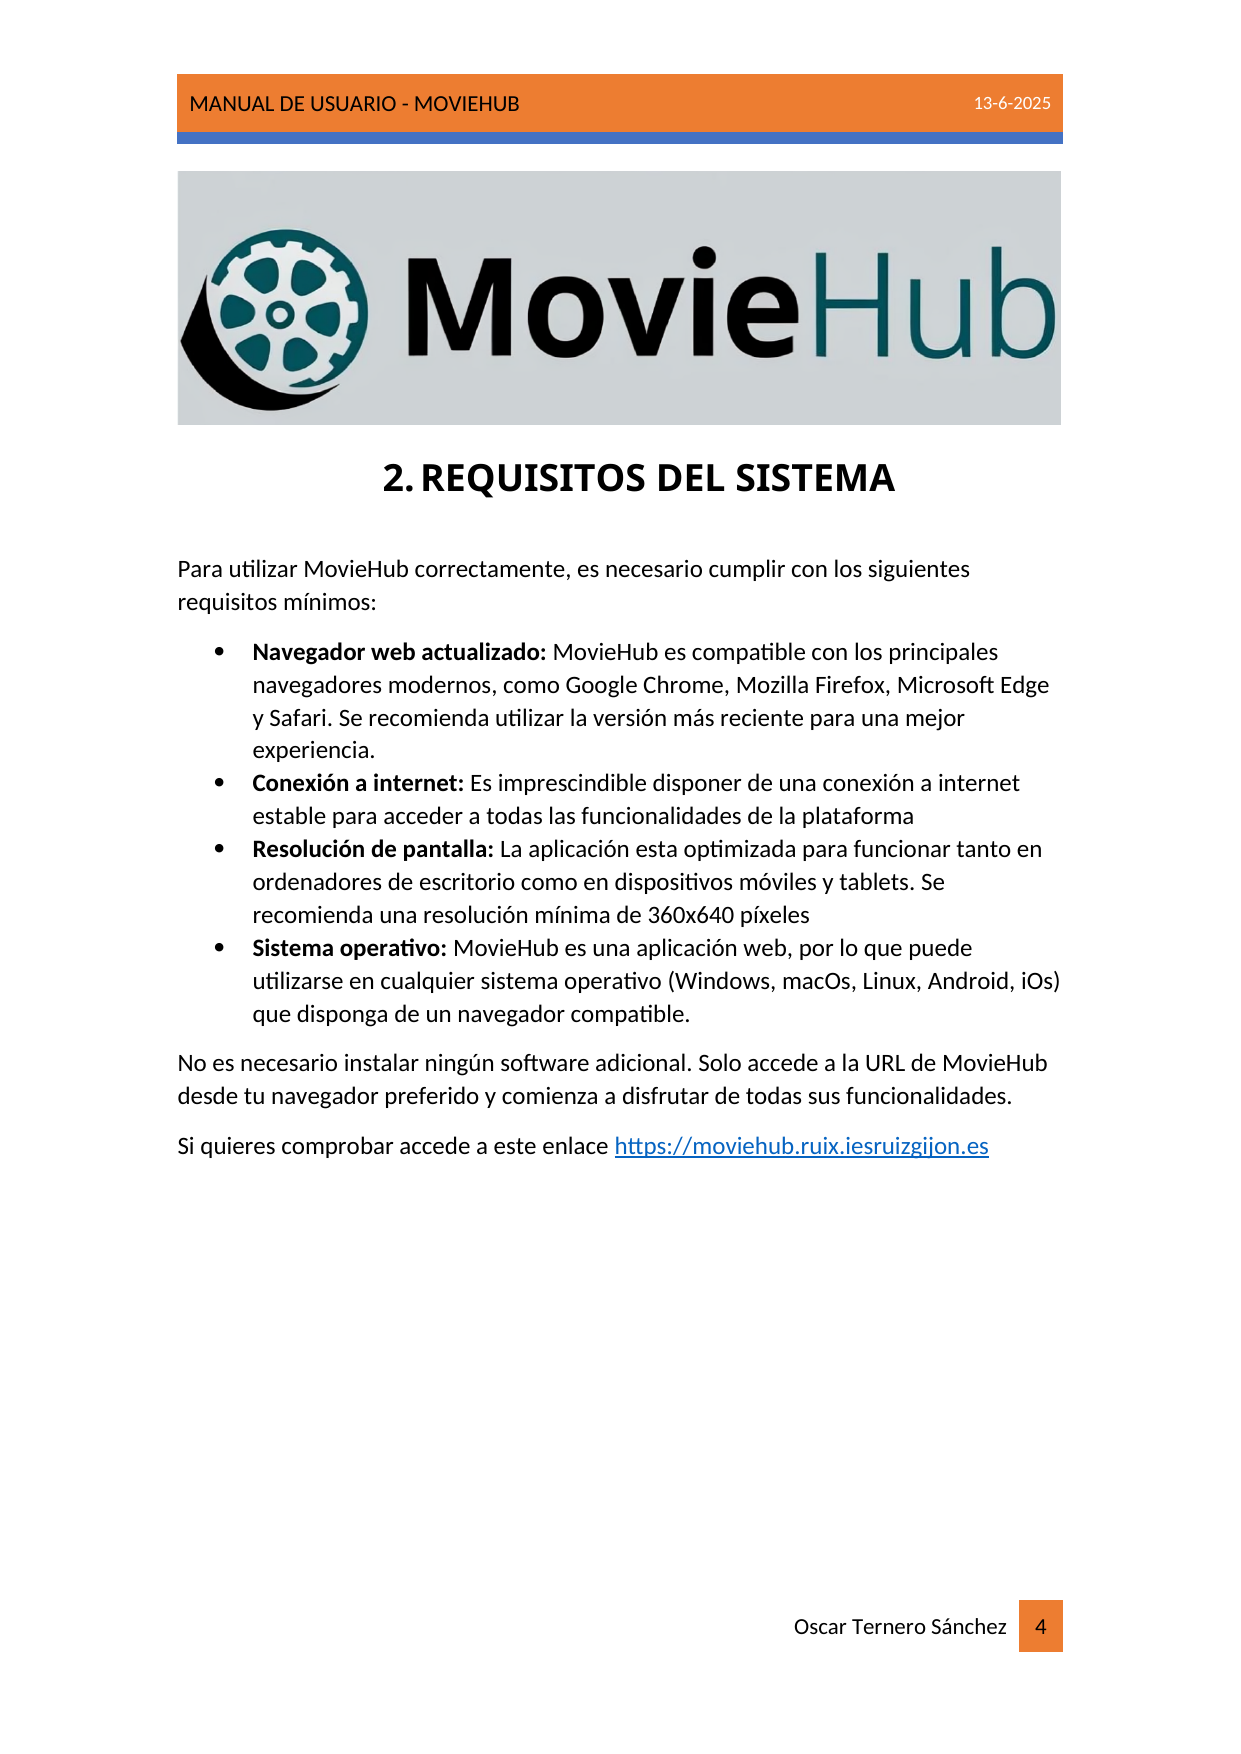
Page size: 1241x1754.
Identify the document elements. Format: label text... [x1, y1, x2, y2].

list Sistema operativo: MovieHub es una aplicación web, por lo que puede utilizarse en cualquier sistema operativo (Windows, macOs, Linux, Android, iOs) que disponga de un navegador compatible. [215, 932, 1063, 1028]
text No es necesario instalar ningún software adicional. Solo accede a la URL de MovieHub desde tu navegador preferido y comienza a disfrutar de todas sus funcionalidades. [177, 1048, 1063, 1111]
picture [177, 171, 1061, 425]
text Para utilizar MovieHub correctamente, es necesario cumplir con los siguientes requisitos mínimos: [177, 553, 1063, 617]
list Conexión a internet: Es imprescindible disponer de una conexión a internet estable para acceder a todas las funcionalidades de la plataforma [215, 768, 1063, 831]
text Si quieres comprobar accede a este enlace https://moviehub.ruix.iesruizgijon.es [177, 1130, 1063, 1161]
list Resolución de pantalla: La aplicación esta optimizada para funcionar tanto en ordenadores de escritorio como en dispositivos móviles y tablets. Se recomienda una resolución mínima de 360x640 píxeles [215, 833, 1063, 930]
subtitle REQUISITOS DEL SISTEMA [215, 451, 1063, 502]
list Navegador web actualizado: MovieHub es compatible con los principales navegadores modernos, como Google Chrome, Mozilla Firefox, Microsoft Edge y Safari. Se recomienda utilizar la versión más reciente para una mejor experiencia. [215, 636, 1063, 765]
